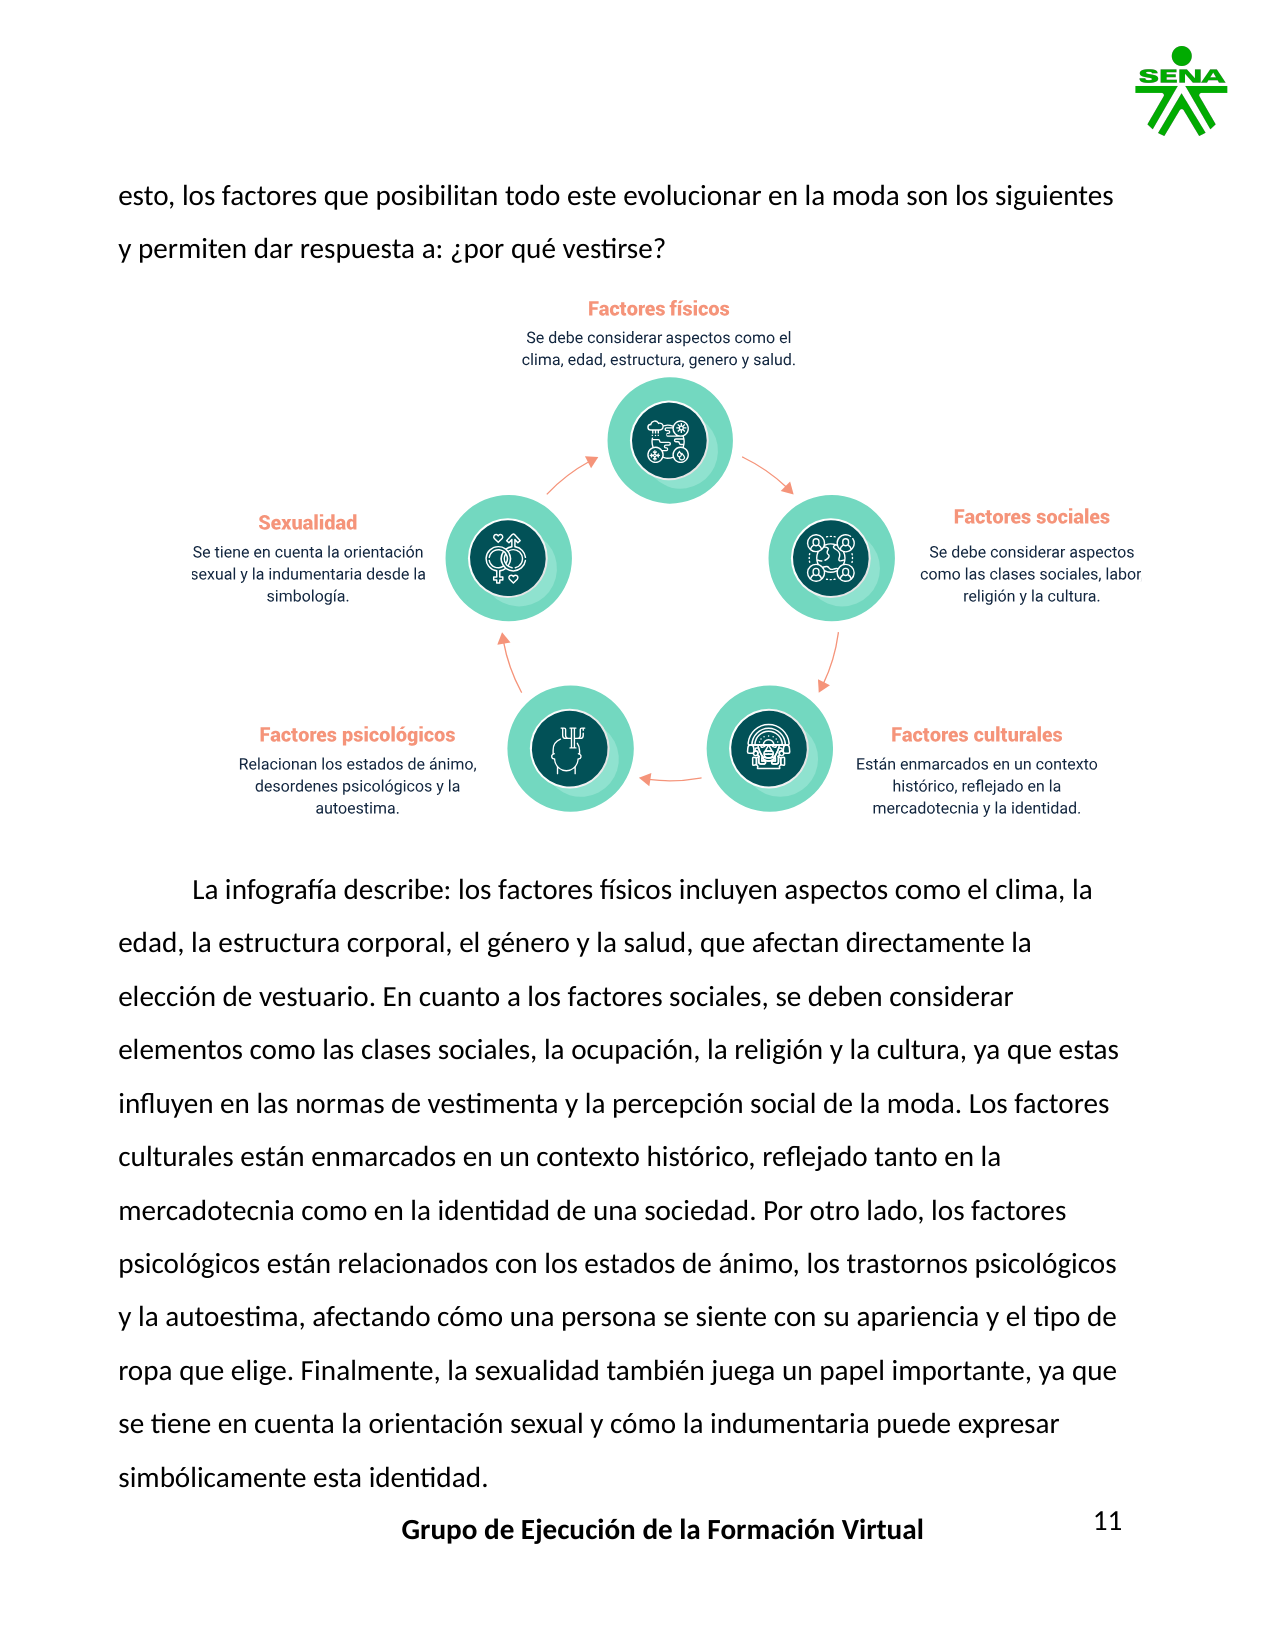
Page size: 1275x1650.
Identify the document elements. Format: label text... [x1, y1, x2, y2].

picture [1135, 46, 1228, 136]
text La infografía describe: los factores físicos incluyen aspectos como el clima, la edad, la estructura corporal, el género y la salud, que afectan directamente la elección de vestuario. En cuanto a los factores sociales, se deben considerar elementos como las clases sociales, la ocupación, la religión y la cultura, ya que estas influyen en las normas de vestimenta y la percepción social de la moda. Los factores culturales están enmarcados en un contexto histórico, reflejado tanto en la mercadotecnia como en la identidad de una sociedad. Por otro lado, los factores psicológicos están relacionados con los estados de ánimo, los trastornos psicológicos y la autoestima, afectando cómo una persona se siente con su apariencia y el tipo de ropa que elige. Finalmente, la sexualidad también juega un papel importante, ya que se tiene en cuenta la orientación sexual y cómo la indumentaria puede expresar simbólicamente esta identidad. [118, 871, 1122, 1494]
picture [192, 300, 1142, 837]
